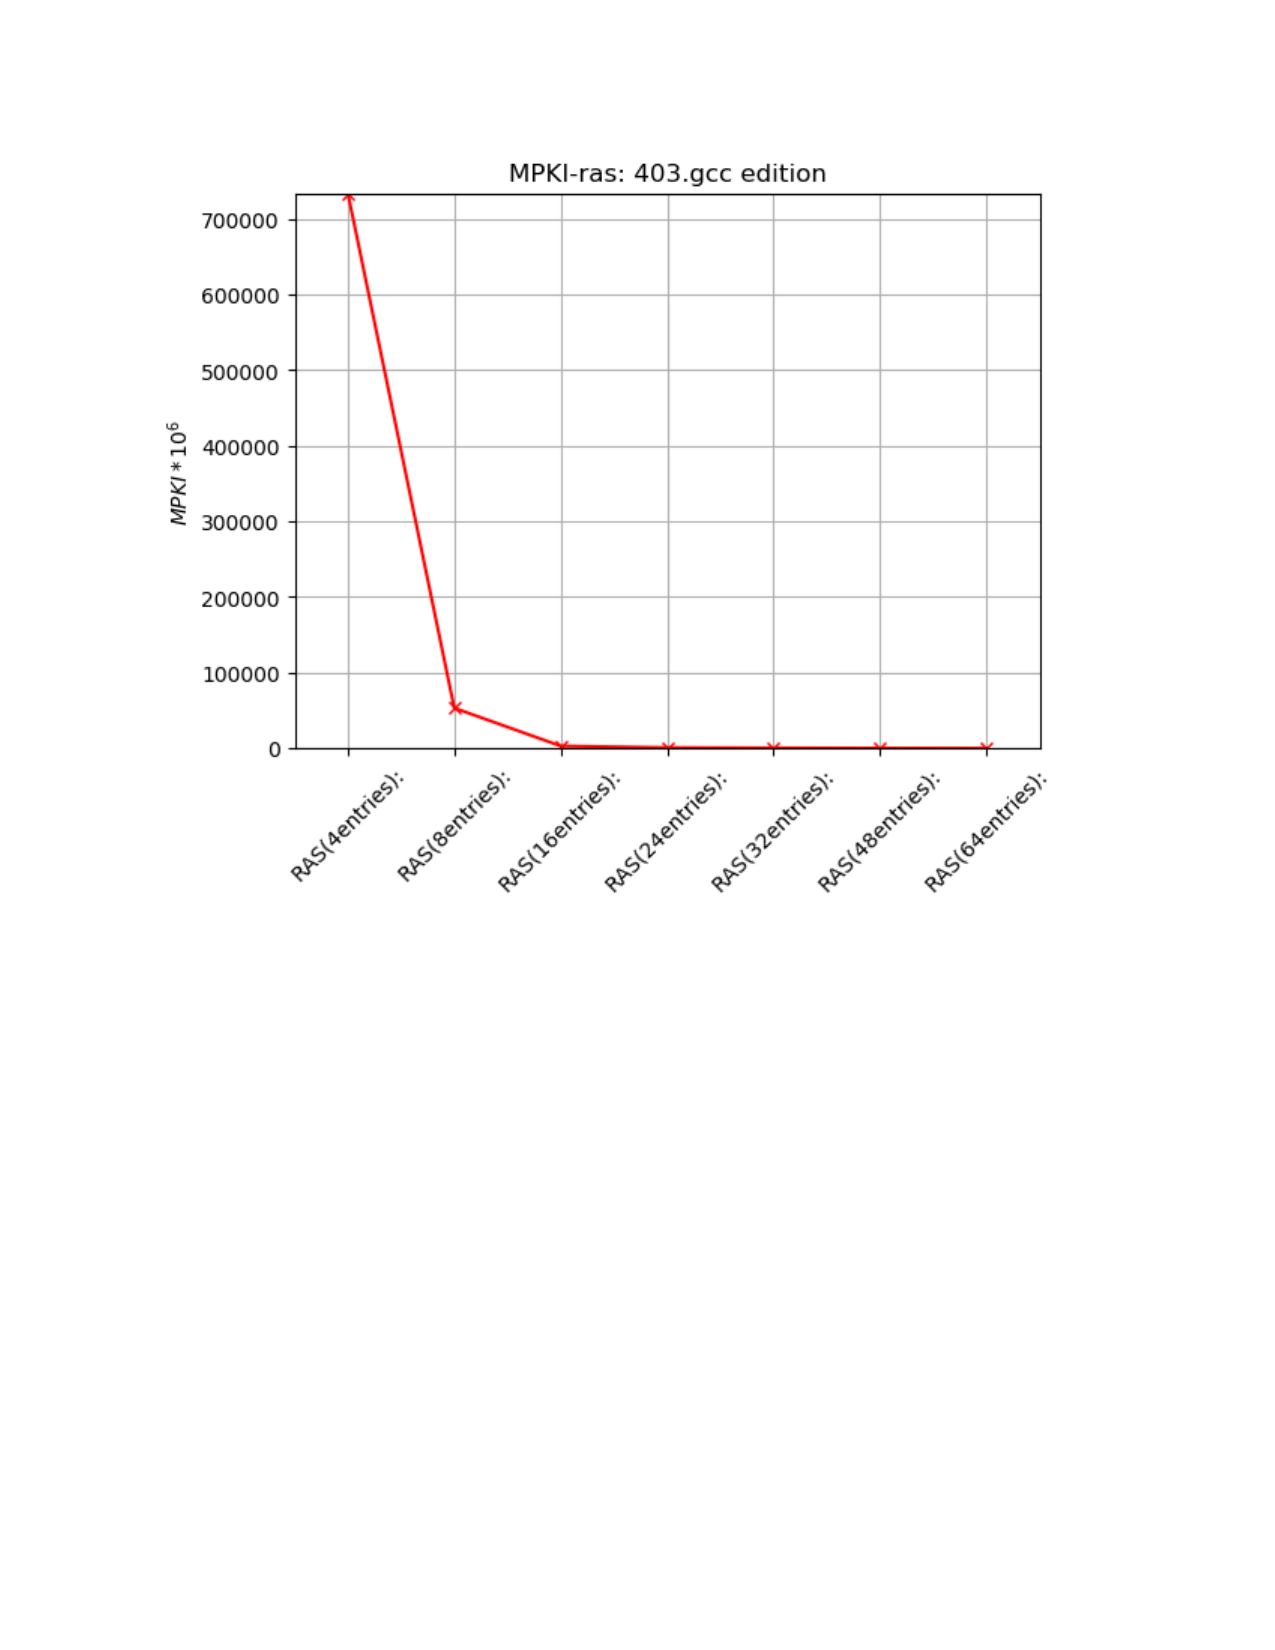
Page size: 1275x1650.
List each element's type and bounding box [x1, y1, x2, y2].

picture [150, 150, 1065, 909]
